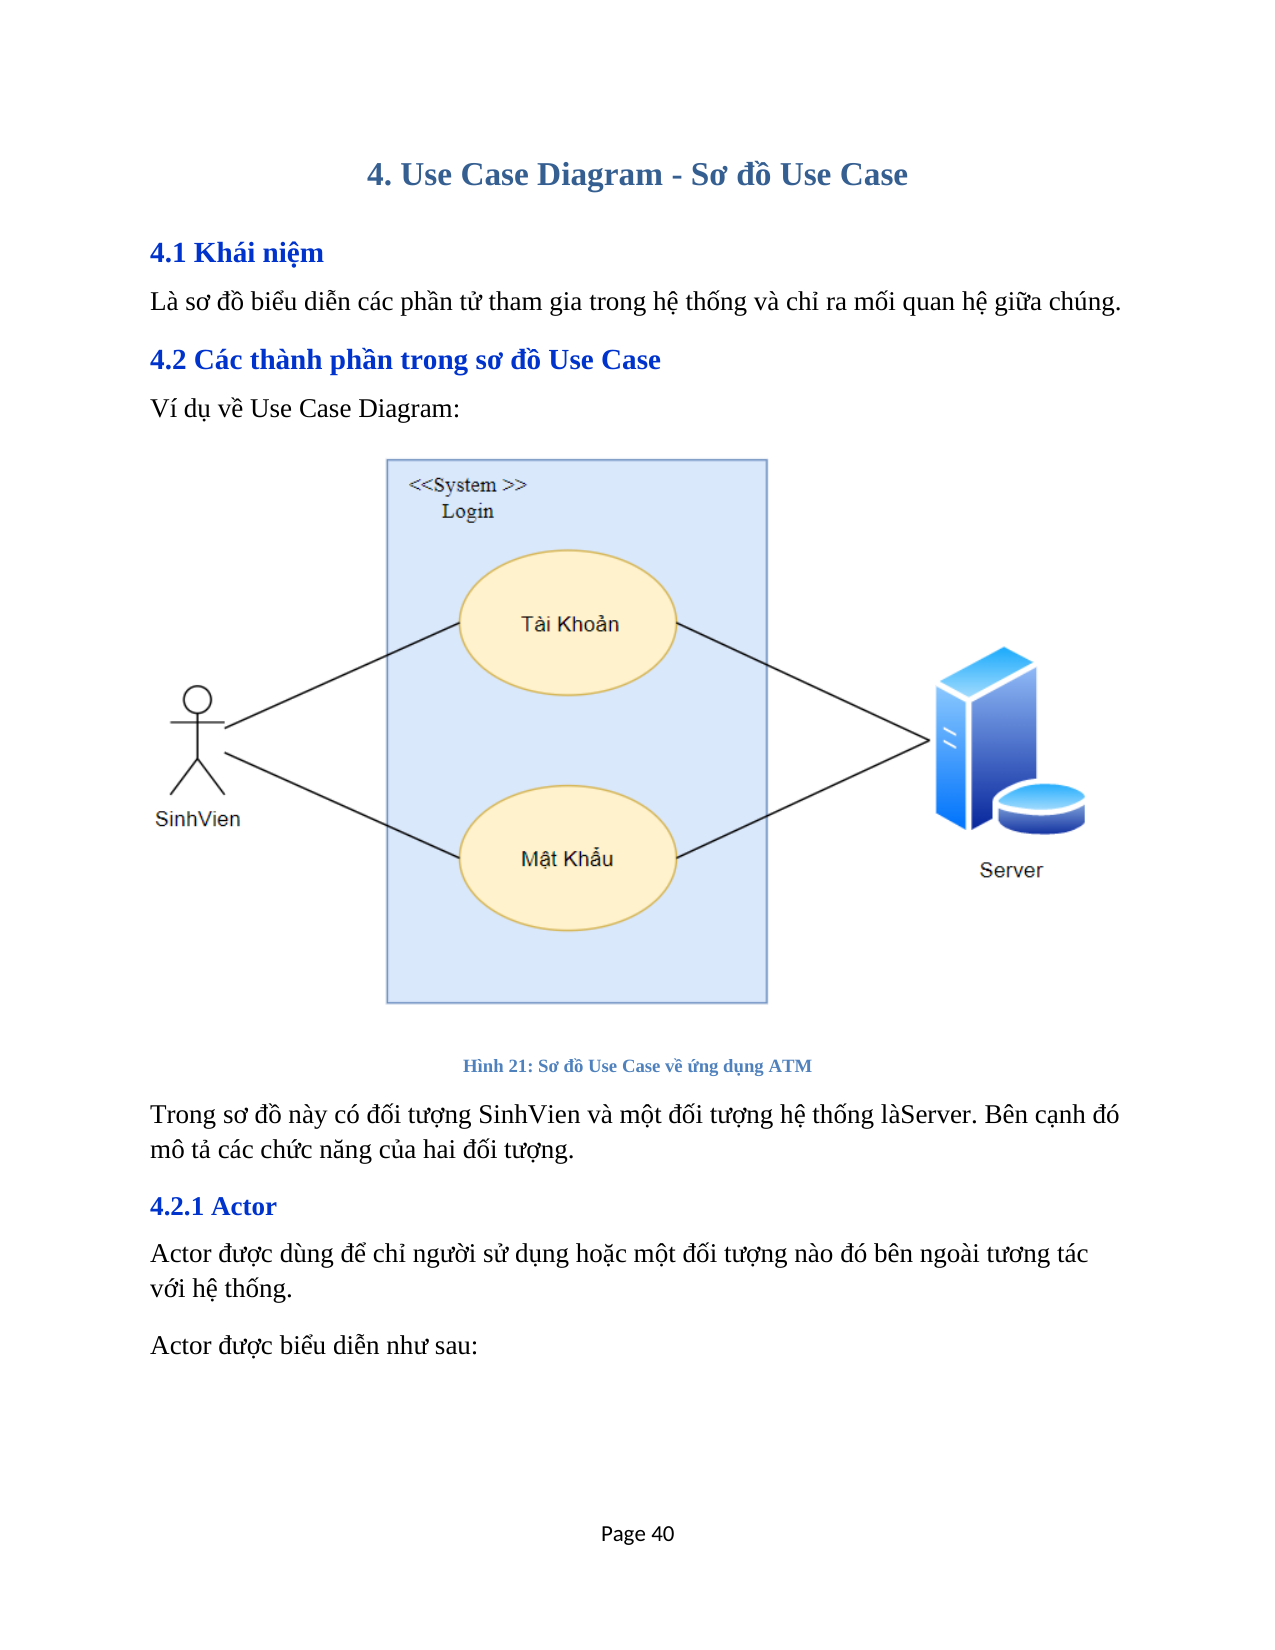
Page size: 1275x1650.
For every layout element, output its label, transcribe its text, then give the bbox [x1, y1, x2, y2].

text Ví dụ về Use Case Diagram: [150, 392, 1125, 423]
text Actor được biểu diễn như sau: [150, 1329, 1125, 1360]
subtitle 4.2 Các thành phần trong sơ đồ Use Case [150, 342, 1125, 375]
text Là sơ đồ biểu diễn các phần tử tham gia trong hệ thống và chỉ ra mối quan hệ giữa chúng. [150, 285, 1125, 316]
text Hình 21: Sơ đồ Use Case về ứng dụng ATM [150, 1055, 1125, 1077]
subtitle 4. Use Case Diagram - Sơ đồ Use Case [150, 154, 1125, 192]
text Trong sơ đồ này có đối tượng SinhVien và một đối tượng hệ thống làServer. Bên cạnh đó mô tả các chức năng của hai đối tượng. [150, 1098, 1125, 1164]
subtitle 4.1 Khái niệm [150, 235, 1125, 268]
text Actor được dùng để chỉ người sử dụng hoặc một đối tượng nào đó bên ngoài tương tác với hệ thống. [150, 1237, 1125, 1303]
picture [150, 448, 1125, 1031]
subtitle 4.2.1 Actor [150, 1190, 1125, 1221]
